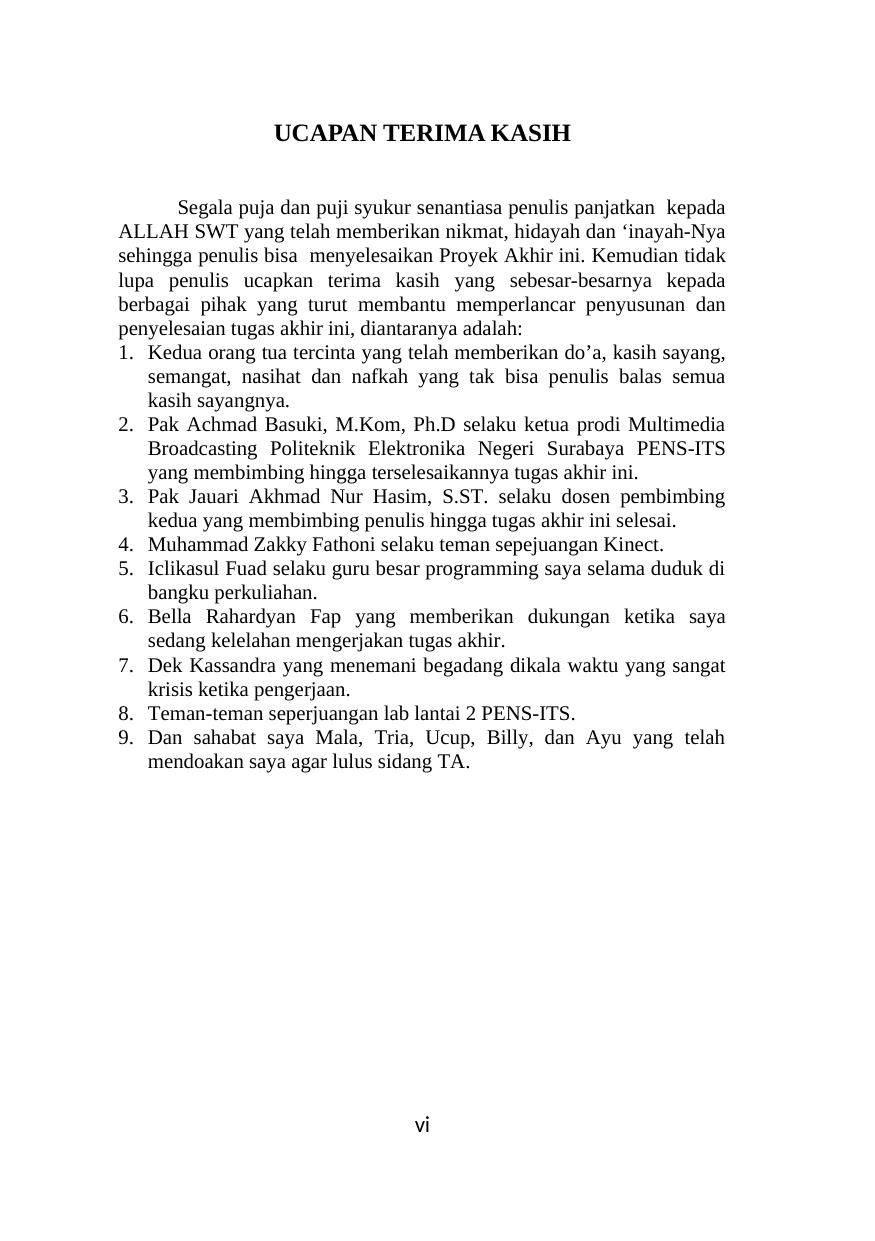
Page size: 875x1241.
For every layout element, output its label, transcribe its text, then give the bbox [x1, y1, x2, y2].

list Dek Kassandra yang menemani begadang dikala waktu yang sangat krisis ketika pengerjaan. [118, 652, 726, 701]
list Teman-teman seperjuangan lab lantai 2 PENS-ITS. [118, 701, 726, 725]
text UCAPAN TERIMA KASIH [118, 118, 726, 147]
list Iclikasul Fuad selaku guru besar programming saya selama duduk di bangku perkuliahan. [118, 556, 726, 604]
list Muhammad Zakky Fathoni selaku teman sepejuangan Kinect. [118, 532, 726, 556]
list Kedua orang tua tercinta yang telah memberikan do’a, kasih sayang, semangat, nasihat dan nafkah yang tak bisa penulis balas semua kasih sayangnya. [118, 340, 726, 412]
list Pak Jauari Akhmad Nur Hasim, S.ST. selaku dosen pembimbing kedua yang membimbing penulis hingga tugas akhir ini selesai. [118, 484, 726, 532]
list Pak Achmad Basuki, M.Kom, Ph.D selaku ketua prodi Multimedia Broadcasting Politeknik Elektronika Negeri Surabaya PENS-ITS yang membimbing hingga terselesaikannya tugas akhir ini. [118, 412, 726, 484]
list Dan sahabat saya Mala, Tria, Ucup, Billy, dan Ayu yang telah mendoakan saya agar lulus sidang TA. [118, 725, 726, 773]
list Bella Rahardyan Fap yang memberikan dukungan ketika saya sedang kelelahan mengerjakan tugas akhir. [118, 604, 726, 652]
text Segala puja dan puji syukur senantiasa penulis panjatkan kepada ALLAH SWT yang telah memberikan nikmat, hidayah dan ‘inayah-Nya sehingga penulis bisa menyelesaikan Proyek Akhir ini. Kemudian tidak lupa penulis ucapkan terima kasih yang sebesar-besarnya kepada berbagai pihak yang turut membantu memperlancar penyusunan dan penyelesaian tugas akhir ini, diantaranya adalah: [118, 195, 726, 340]
